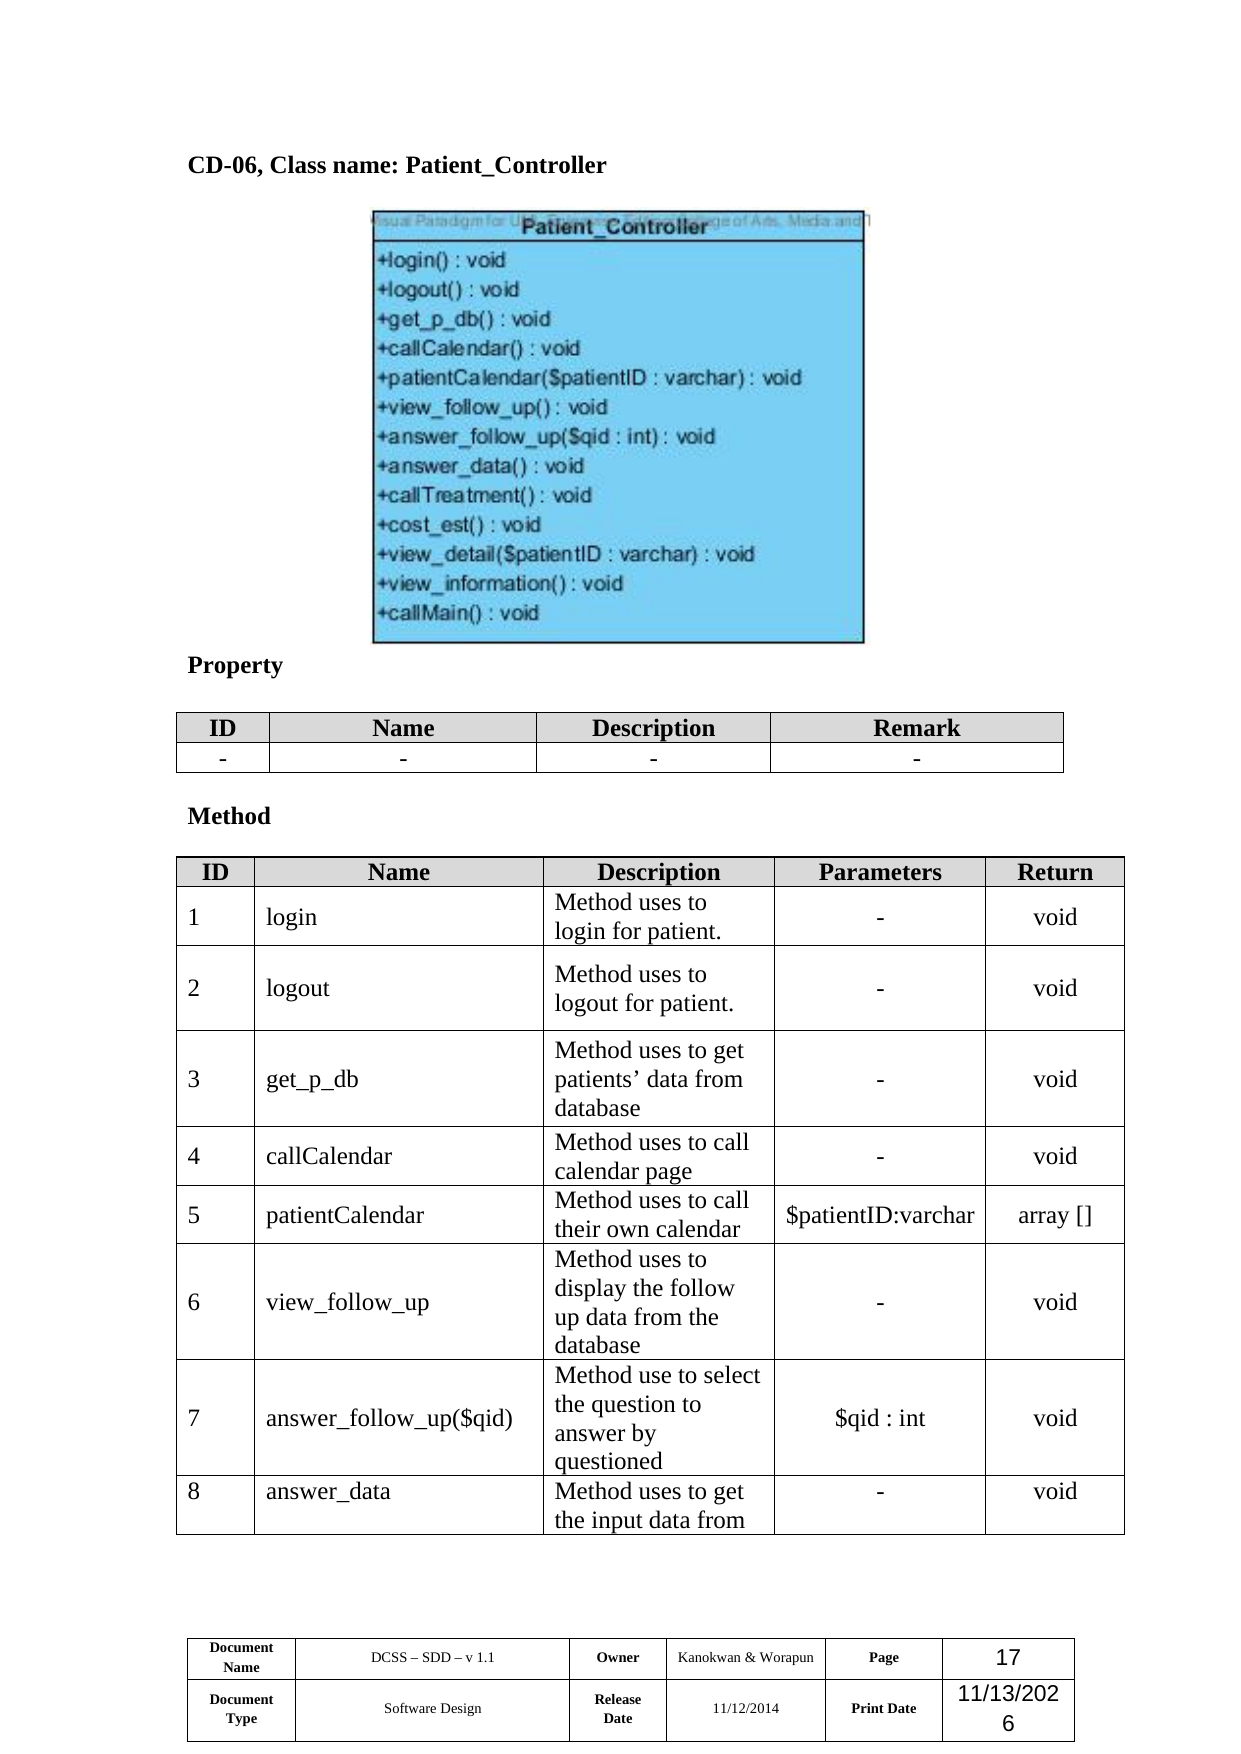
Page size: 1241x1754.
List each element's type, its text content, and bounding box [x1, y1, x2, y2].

table_cell - [775, 1476, 985, 1534]
picture [369, 207, 871, 650]
table_cell - [177, 743, 269, 772]
table_cell view_follow_up [255, 1244, 543, 1359]
table_cell Method uses to display the follow up data from the database [544, 1244, 774, 1359]
table_cell void [986, 887, 1124, 945]
table_cell $qid : int [775, 1360, 985, 1475]
table_header ID [177, 713, 269, 742]
table_cell - [775, 946, 985, 1030]
table_cell $patientID:varchar [775, 1186, 985, 1243]
table_cell void [986, 1476, 1124, 1534]
table_header Parameters [775, 858, 985, 886]
table_cell 8 [177, 1476, 254, 1534]
table_header Return [986, 858, 1124, 886]
table_header Description [544, 858, 774, 886]
table_header Name [270, 713, 536, 742]
table_cell 2 [177, 946, 254, 1030]
table_cell - [771, 743, 1063, 772]
table_cell array [] [986, 1186, 1124, 1243]
table_cell void [986, 1127, 1124, 1184]
table_cell answer_follow_up($qid) [255, 1360, 543, 1475]
table_header Remark [771, 713, 1063, 742]
table_cell 3 [177, 1031, 254, 1126]
table_cell - [775, 1031, 985, 1126]
table_cell - [775, 887, 985, 945]
table_cell - [270, 743, 536, 772]
table_cell void [986, 1360, 1124, 1475]
table_cell - [537, 743, 770, 772]
table_header Description [537, 713, 770, 742]
table_cell 6 [177, 1244, 254, 1359]
table_header ID [177, 858, 254, 886]
table_cell void [986, 946, 1124, 1030]
text CD-06, Class name: Patient_Controller [187, 150, 1053, 179]
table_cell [544, 1476, 774, 1534]
table_cell get_p_db [255, 1031, 543, 1126]
table_cell 1 [177, 887, 254, 945]
table_cell Method uses to call their own calendar [544, 1186, 774, 1243]
table_header Name [255, 858, 543, 886]
table_cell callCalendar [255, 1127, 543, 1184]
table_cell - [775, 1127, 985, 1184]
table_cell void [986, 1244, 1124, 1359]
table_cell answer_data [255, 1476, 543, 1534]
text Property [187, 650, 1053, 678]
table_cell Method uses to call calendar page [544, 1127, 774, 1184]
table_cell logout [255, 946, 543, 1030]
table_cell 7 [177, 1360, 254, 1475]
table_cell Method uses to get patients’ data from database [544, 1031, 774, 1126]
table_cell 4 [177, 1127, 254, 1184]
table_cell - [775, 1244, 985, 1359]
table_cell login [255, 887, 543, 945]
table_cell Method uses to login for patient. [544, 887, 774, 945]
table_cell Method uses to logout for patient. [544, 946, 774, 1030]
table_cell 5 [177, 1186, 254, 1243]
text Method [187, 801, 1053, 830]
table_cell void [986, 1031, 1124, 1126]
table_cell patientCalendar [255, 1186, 543, 1243]
table_cell Method use to select the question to answer by questioned [544, 1360, 774, 1475]
